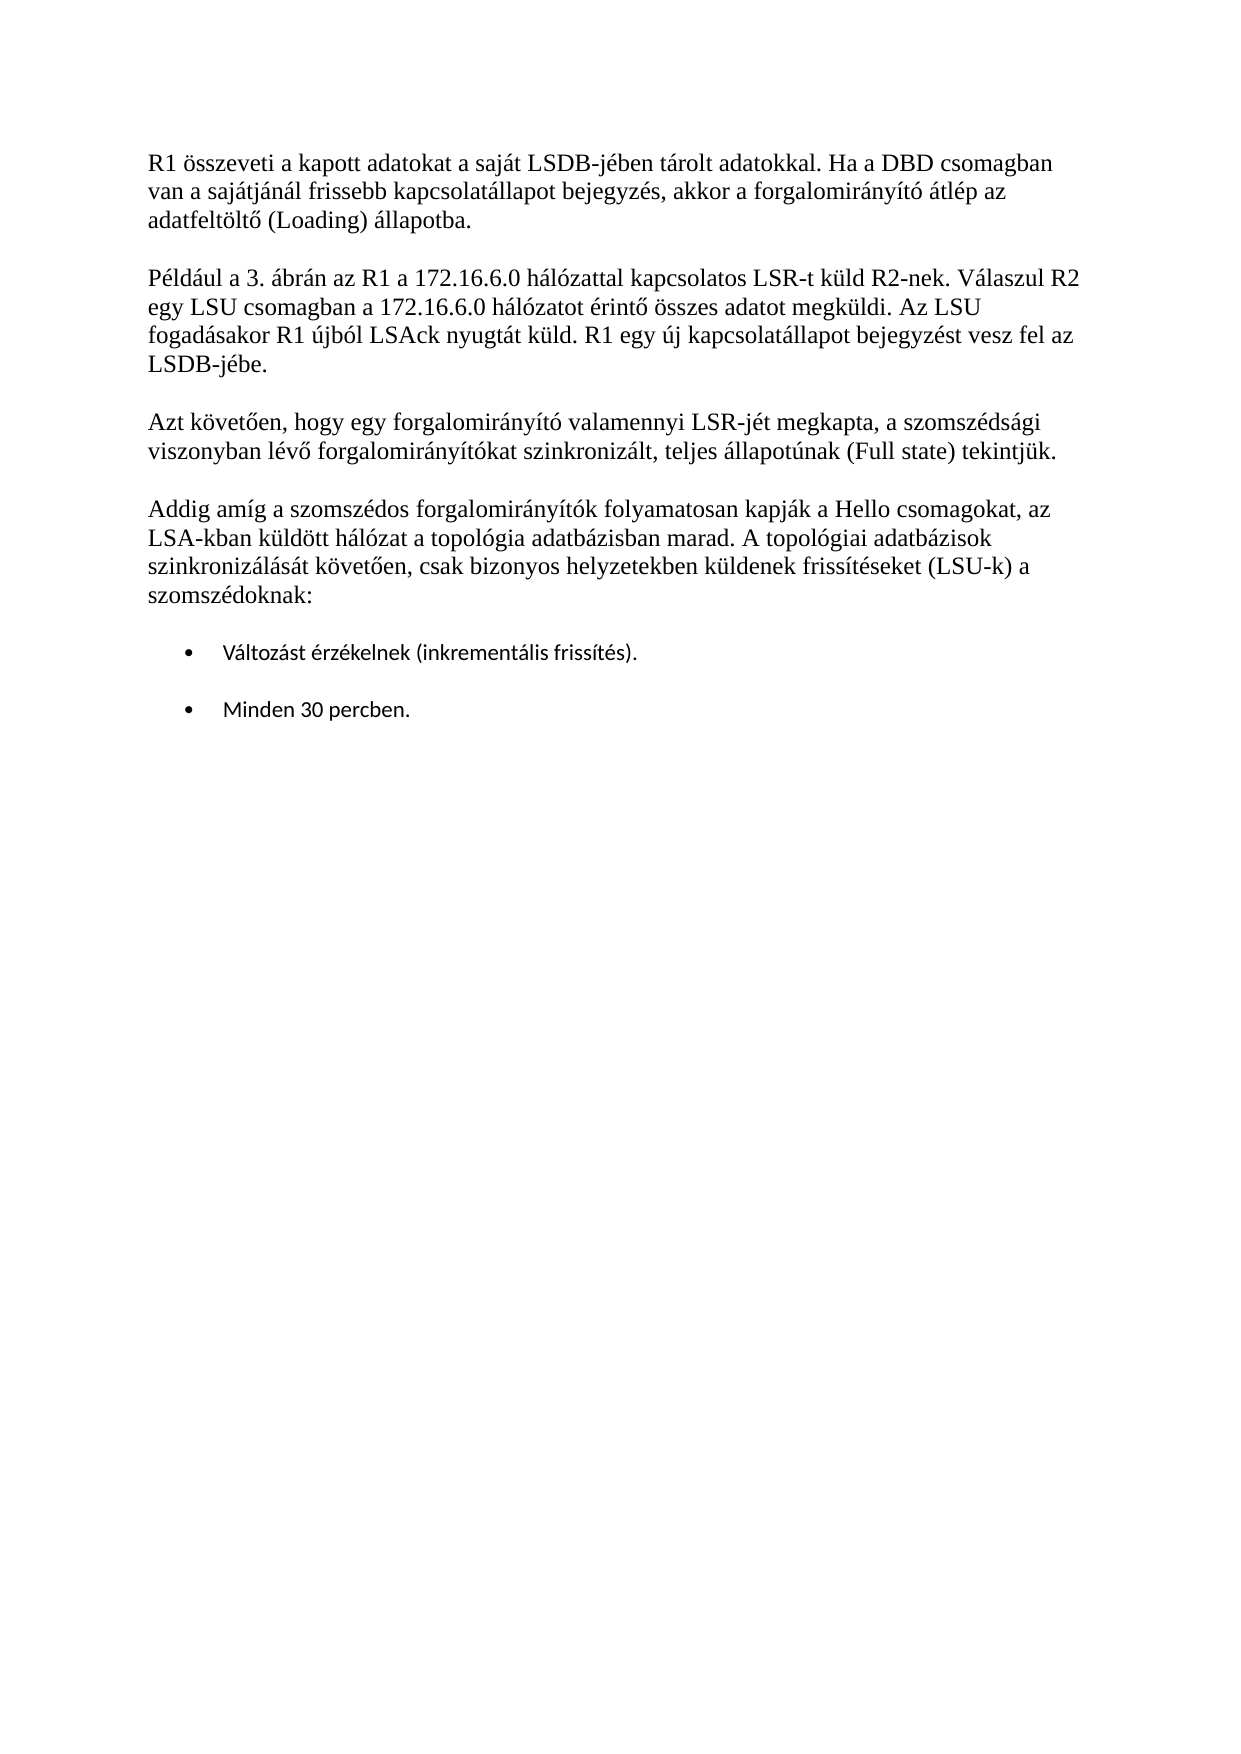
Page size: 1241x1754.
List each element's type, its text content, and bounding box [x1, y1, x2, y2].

text Például a 3. ábrán az R1 a 172.16.6.0 hálózattal kapcsolatos LSR-t küld R2-nek. Válaszul R2 egy LSU csomagban a 172.16.6.0 hálózatot érintő összes adatot megküldi. Az LSU fogadásakor R1 újból LSAck nyugtát küld. R1 egy új kapcsolatállapot bejegyzést vesz fel az LSDB-jébe. [148, 263, 1093, 378]
list Minden 30 percben. [185, 695, 1093, 723]
text Azt követően, hogy egy forgalomirányító valamennyi LSR-jét megkapta, a szomszédsági viszonyban lévő forgalomirányítókat szinkronizált, teljes állapotúnak (Full state) tekintjük. [148, 407, 1093, 465]
text Addig amíg a szomszédos forgalomirányítók folyamatosan kapják a Hello csomagokat, az LSA-kban küldött hálózat a topológia adatbázisban marad. A topológiai adatbázisok szinkronizálását követően, csak bizonyos helyzetekben küldenek frissítéseket (LSU-k) a szomszédoknak: [148, 494, 1093, 609]
list Változást érzékelnek (inkrementális frissítés). [185, 638, 1093, 666]
text R1 összeveti a kapott adatokat a saját LSDB-jében tárolt adatokkal. Ha a DBD csomagban van a sajátjánál frissebb kapcsolatállapot bejegyzés, akkor a forgalomirányító átlép az adatfeltöltő (Loading) állapotba. [148, 148, 1093, 234]
